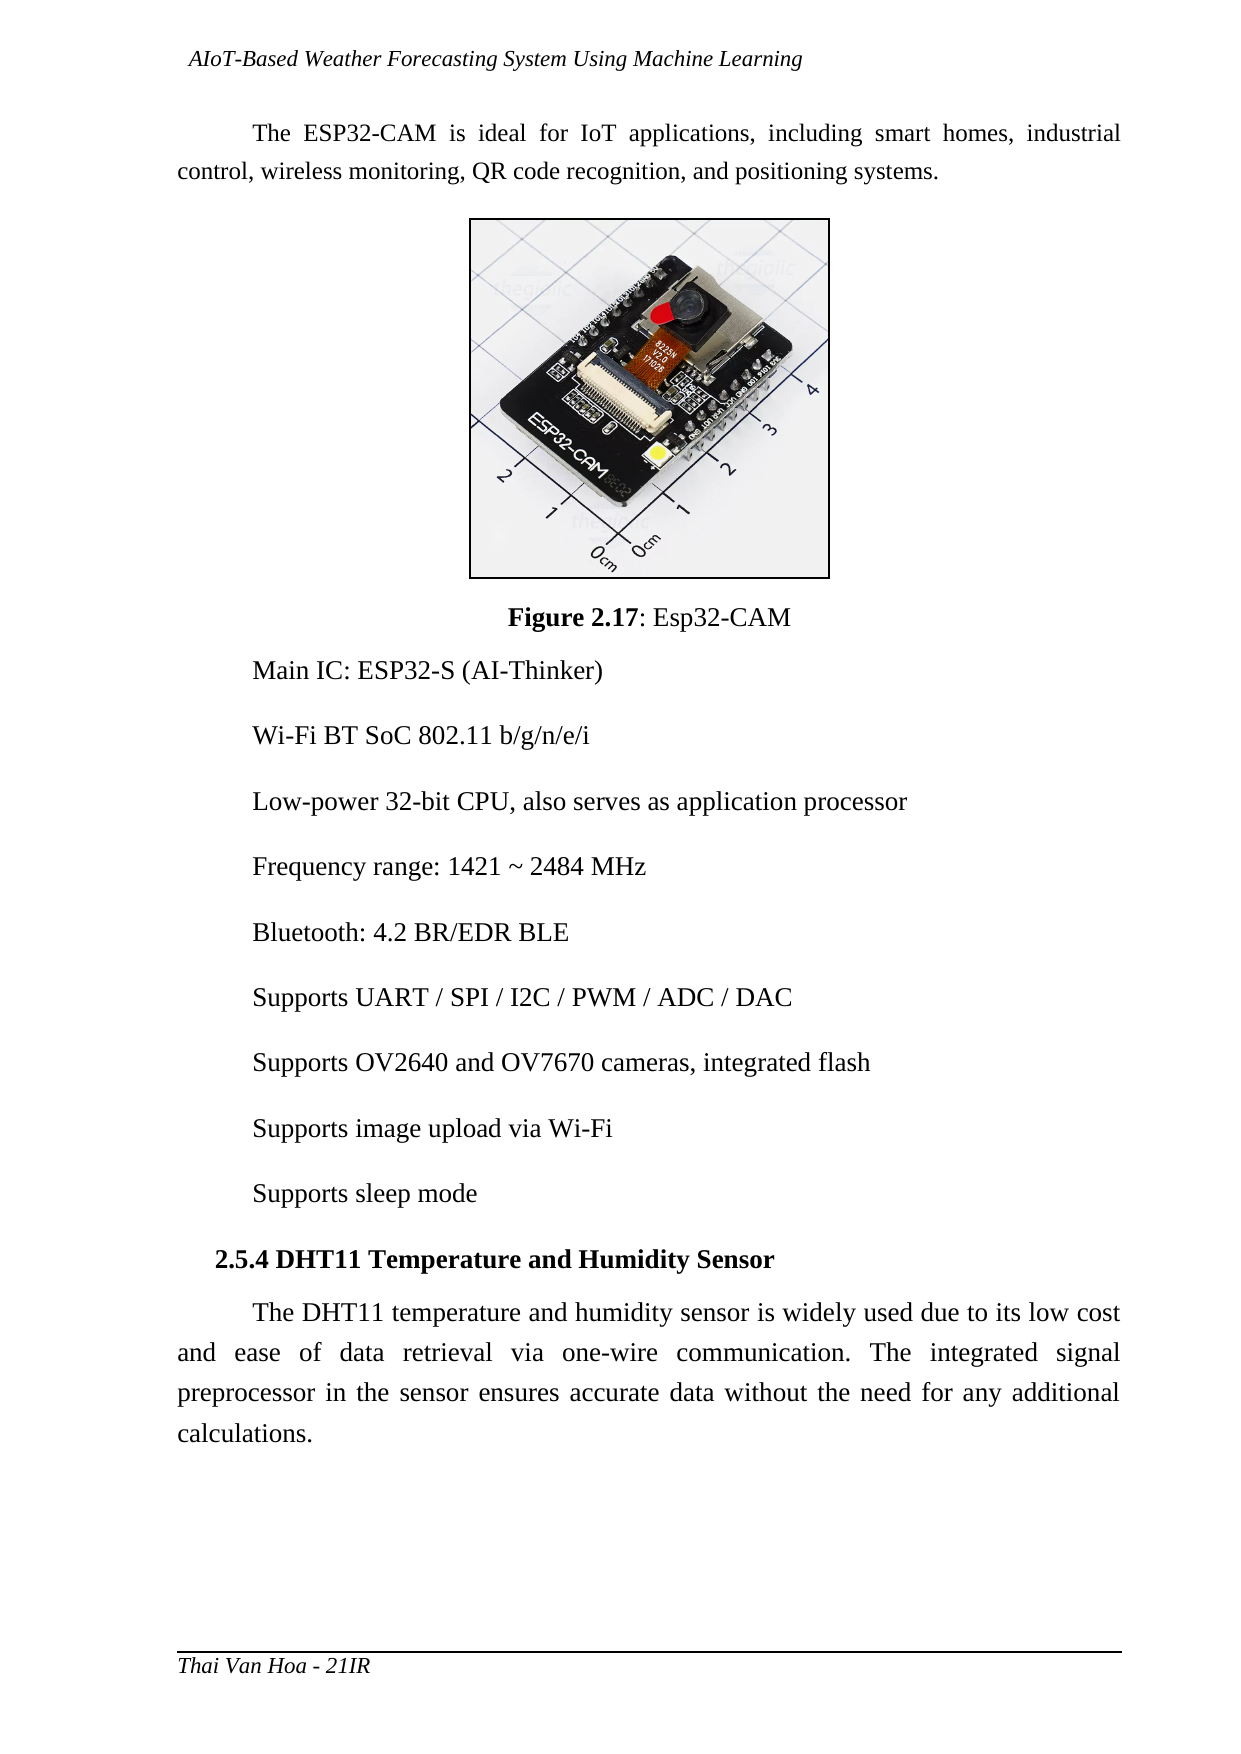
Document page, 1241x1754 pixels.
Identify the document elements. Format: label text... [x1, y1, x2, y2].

text Supports sleep mode [252, 1177, 1122, 1208]
picture [471, 220, 828, 577]
text Low-power 32-bit CPU, also serves as application processor [252, 785, 1122, 816]
text Wi-Fi BT SoC 802.11 b/g/n/e/i [252, 719, 1122, 751]
text Main IC: ESP32-S (AI-Thinker) [252, 654, 1122, 685]
text Figure 2.17: Esp32-CAM [177, 601, 1122, 632]
text Frequency range: 1421 ~ 2484 MHz [252, 850, 1122, 881]
text Bluetooth: 4.2 BR/EDR BLE [252, 916, 1122, 947]
text Supports UART / SPI / I2C / PWM / ADC / DAC [252, 981, 1122, 1012]
text Supports OV2640 and OV7670 cameras, integrated flash [252, 1047, 1122, 1078]
text The ESP32-CAM is ideal for IoT applications, including smart homes, industrial control, wireless monitoring, QR code recognition, and positioning systems. [177, 118, 1122, 184]
text The DHT11 temperature and humidity sensor is widely used due to its low cost and ease of data retrieval via one-wire communication. The integrated signal preprocessor in the sensor ensures accurate data without the need for any additional calculations. [177, 1296, 1122, 1448]
subtitle 2.5.4 DHT11 Temperature and Humidity Sensor [177, 1243, 1122, 1274]
text Supports image upload via Wi-Fi [252, 1112, 1122, 1143]
